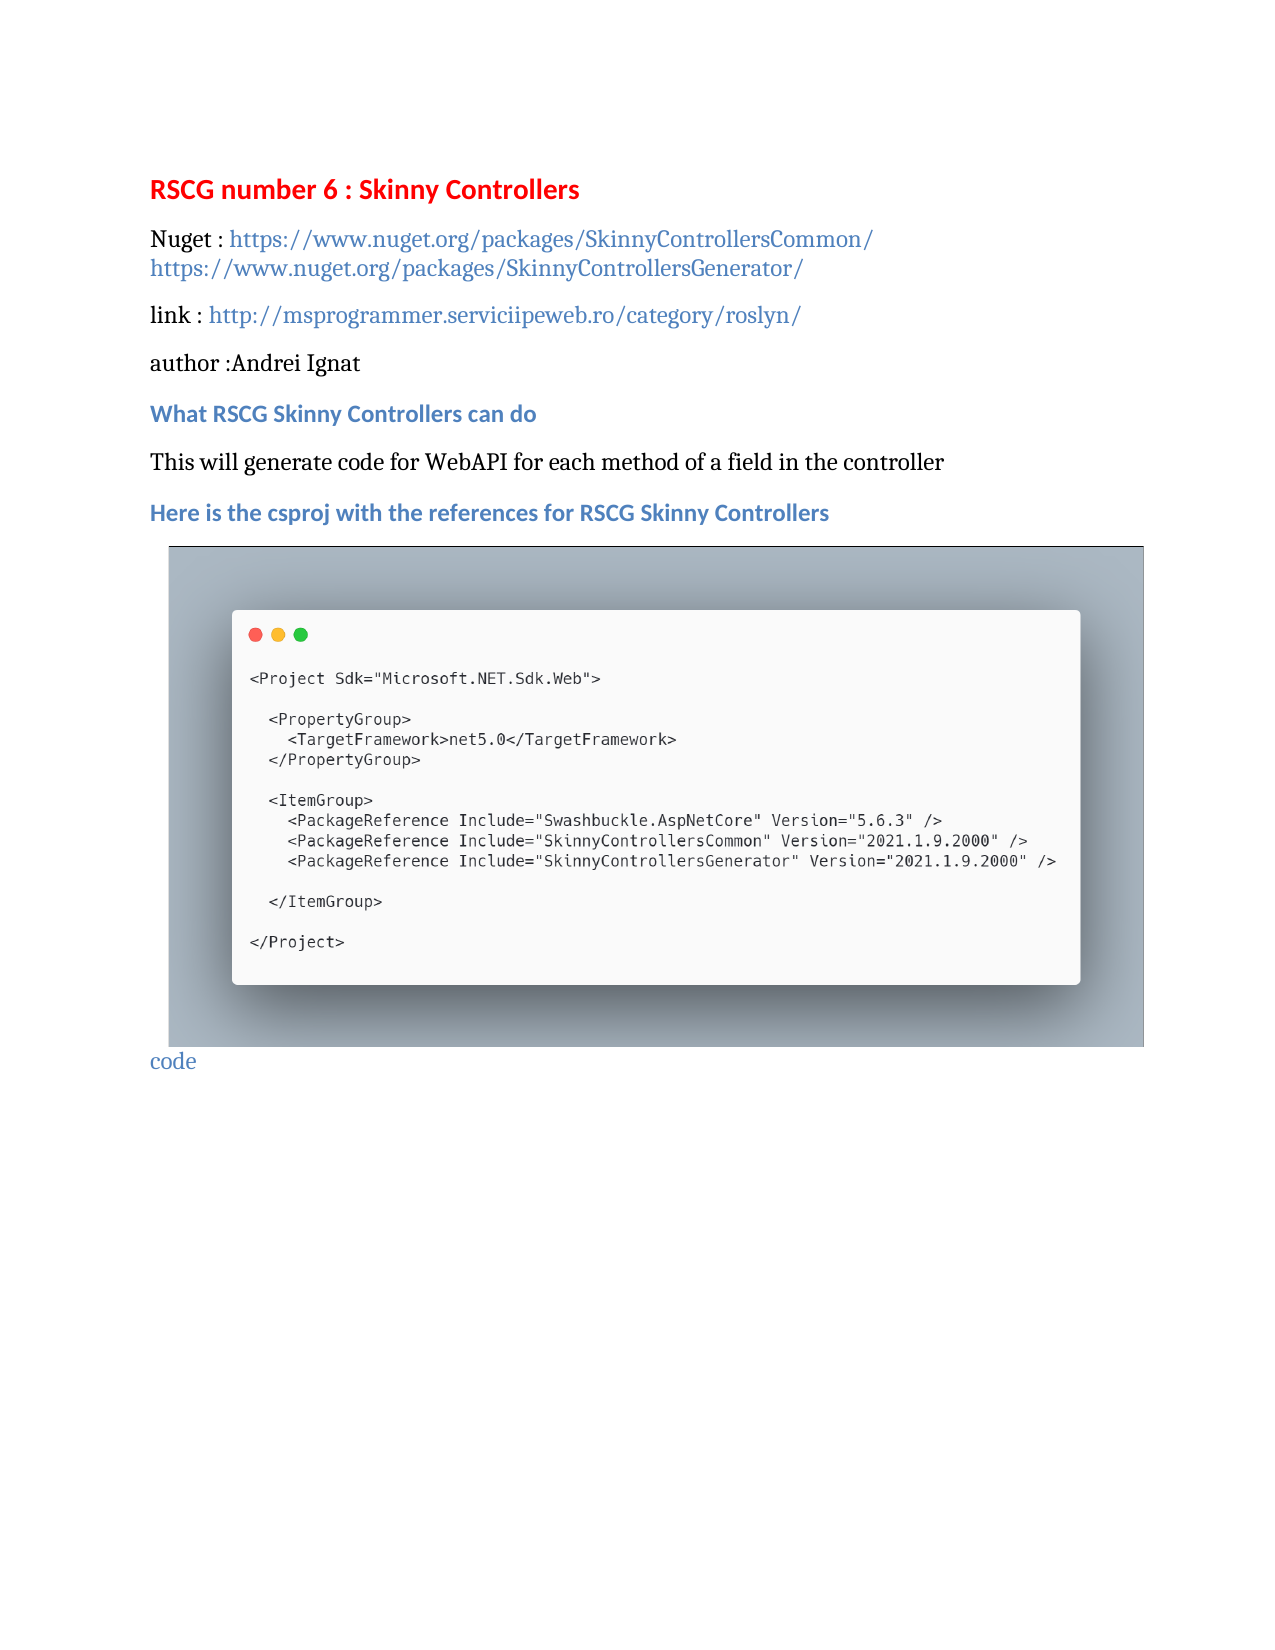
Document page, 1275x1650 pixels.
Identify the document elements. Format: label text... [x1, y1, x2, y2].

subtitle RSCG number 6 : Skinny Controllers [150, 171, 1125, 206]
text link : http://msprogrammer.serviciipeweb.ro/category/roslyn/ [150, 301, 1125, 330]
text Nuget : https://www.nuget.org/packages/SkinnyControllersCommon/ https://www.nuget.org/packages/SkinnyControllersGenerator/ [150, 225, 1125, 283]
picture [168, 546, 1144, 1047]
subtitle Here is the csproj with the references for RSCG Skinny Controllers [150, 497, 1125, 528]
subtitle What RSCG Skinny Controllers can do [150, 398, 1125, 429]
text This will generate code for WebAPI for each method of a field in the controller [150, 448, 1125, 477]
text author :Andrei Ignat [150, 349, 1125, 378]
